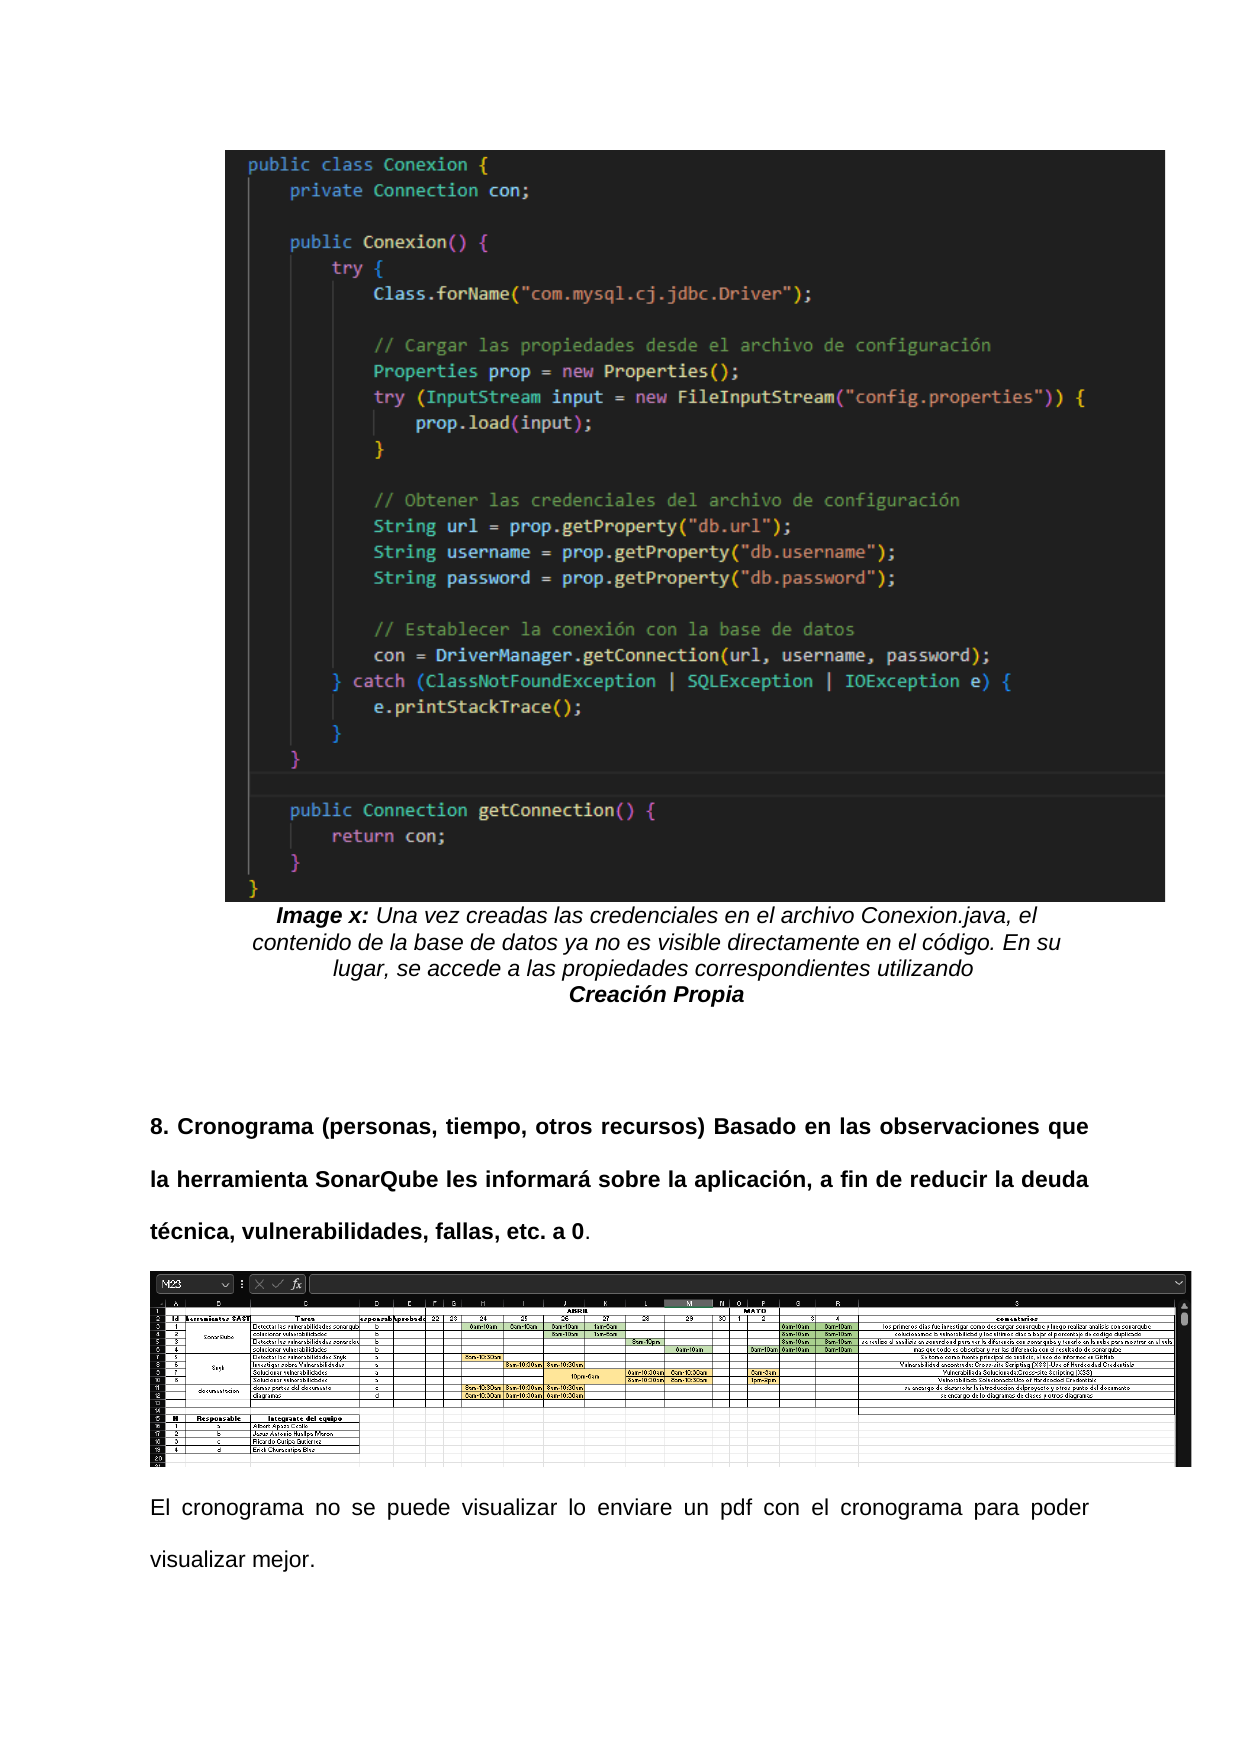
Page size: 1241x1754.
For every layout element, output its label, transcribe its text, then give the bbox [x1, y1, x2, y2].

text 8. Cronograma (personas, tiempo, otros recursos) Basado en las observaciones que la herramienta SonarQube les informará sobre la aplicación, a fin de reducir la deuda técnica, vulnerabilidades, fallas, etc. a 0. [150, 1113, 1090, 1245]
text Image x: Una vez creadas las credenciales en el archivo Conexion.java, el contenido de la base de datos ya no es visible directamente en el código. En su lugar, se accede a las propiedades correspondientes utilizando Creación Propia [225, 902, 1090, 1007]
text El cronograma no se puede visualizar lo enviare un pdf con el cronograma para poder visualizar mejor. [150, 1467, 1090, 1572]
picture [150, 1271, 1192, 1467]
picture [225, 150, 1166, 902]
